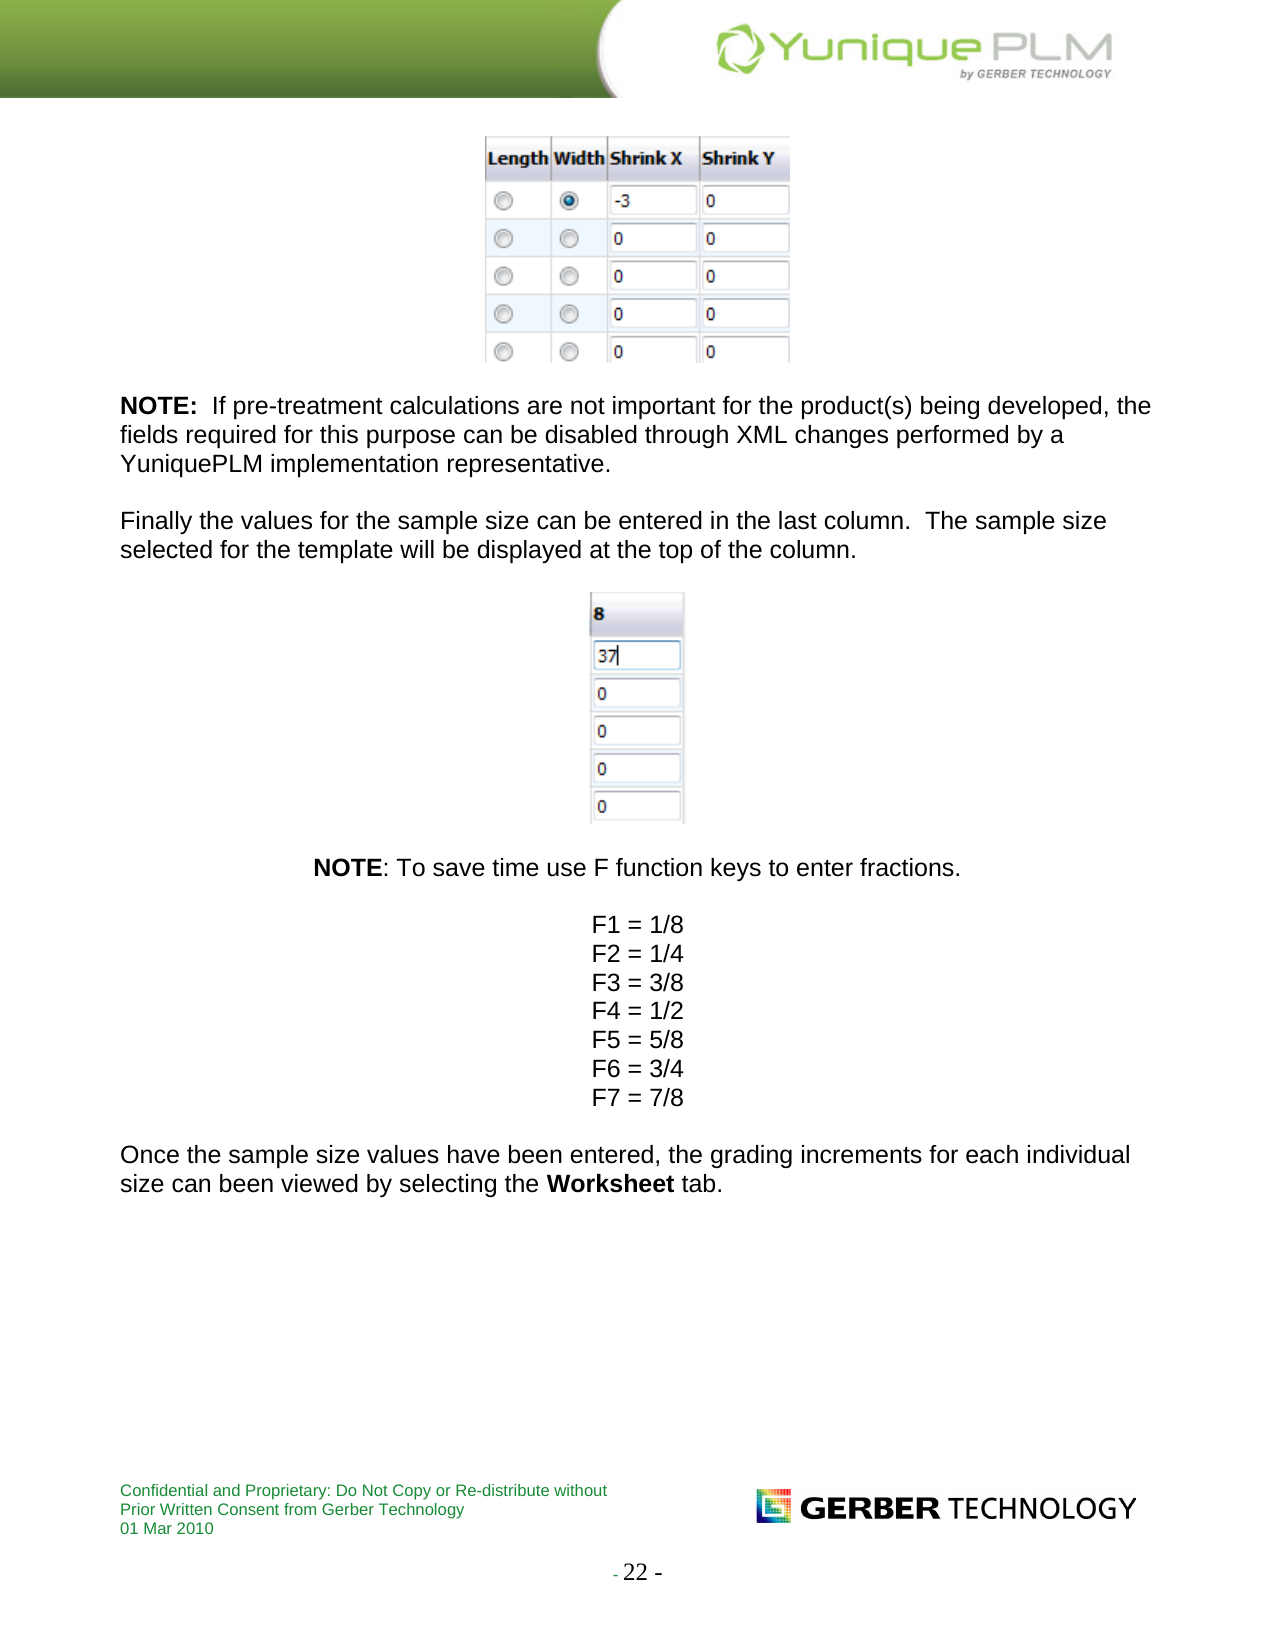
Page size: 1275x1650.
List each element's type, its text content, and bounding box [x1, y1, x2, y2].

text F4 = 1/2 [120, 996, 1155, 1025]
text F5 = 5/8 [120, 1025, 1155, 1054]
picture [756, 1485, 1137, 1526]
text Once the sample size values have been entered, the grading increments for each individual size can been viewed by selecting the Worksheet tab. [120, 1140, 1155, 1197]
text F6 = 3/4 [120, 1054, 1155, 1082]
picture [589, 592, 686, 824]
picture [485, 136, 790, 363]
text NOTE: To save time use F function keys to enter fractions. [120, 852, 1155, 881]
picture [0, 0, 634, 98]
picture [703, 4, 1126, 102]
text F7 = 7/8 [120, 1082, 1155, 1111]
text F1 = 1/8 [120, 910, 1155, 939]
text Finally the values for the sample size can be entered in the last column. The sample size selected for the template will be displayed at the top of the column. [120, 506, 1155, 564]
text F2 = 1/4 [120, 939, 1155, 967]
text F3 = 3/8 [120, 967, 1155, 996]
text NOTE: If pre-treatment calculations are not important for the product(s) being developed, the fields required for this purpose can be disabled through XML changes performed by a YuniquePLM implementation representative. [120, 391, 1155, 477]
